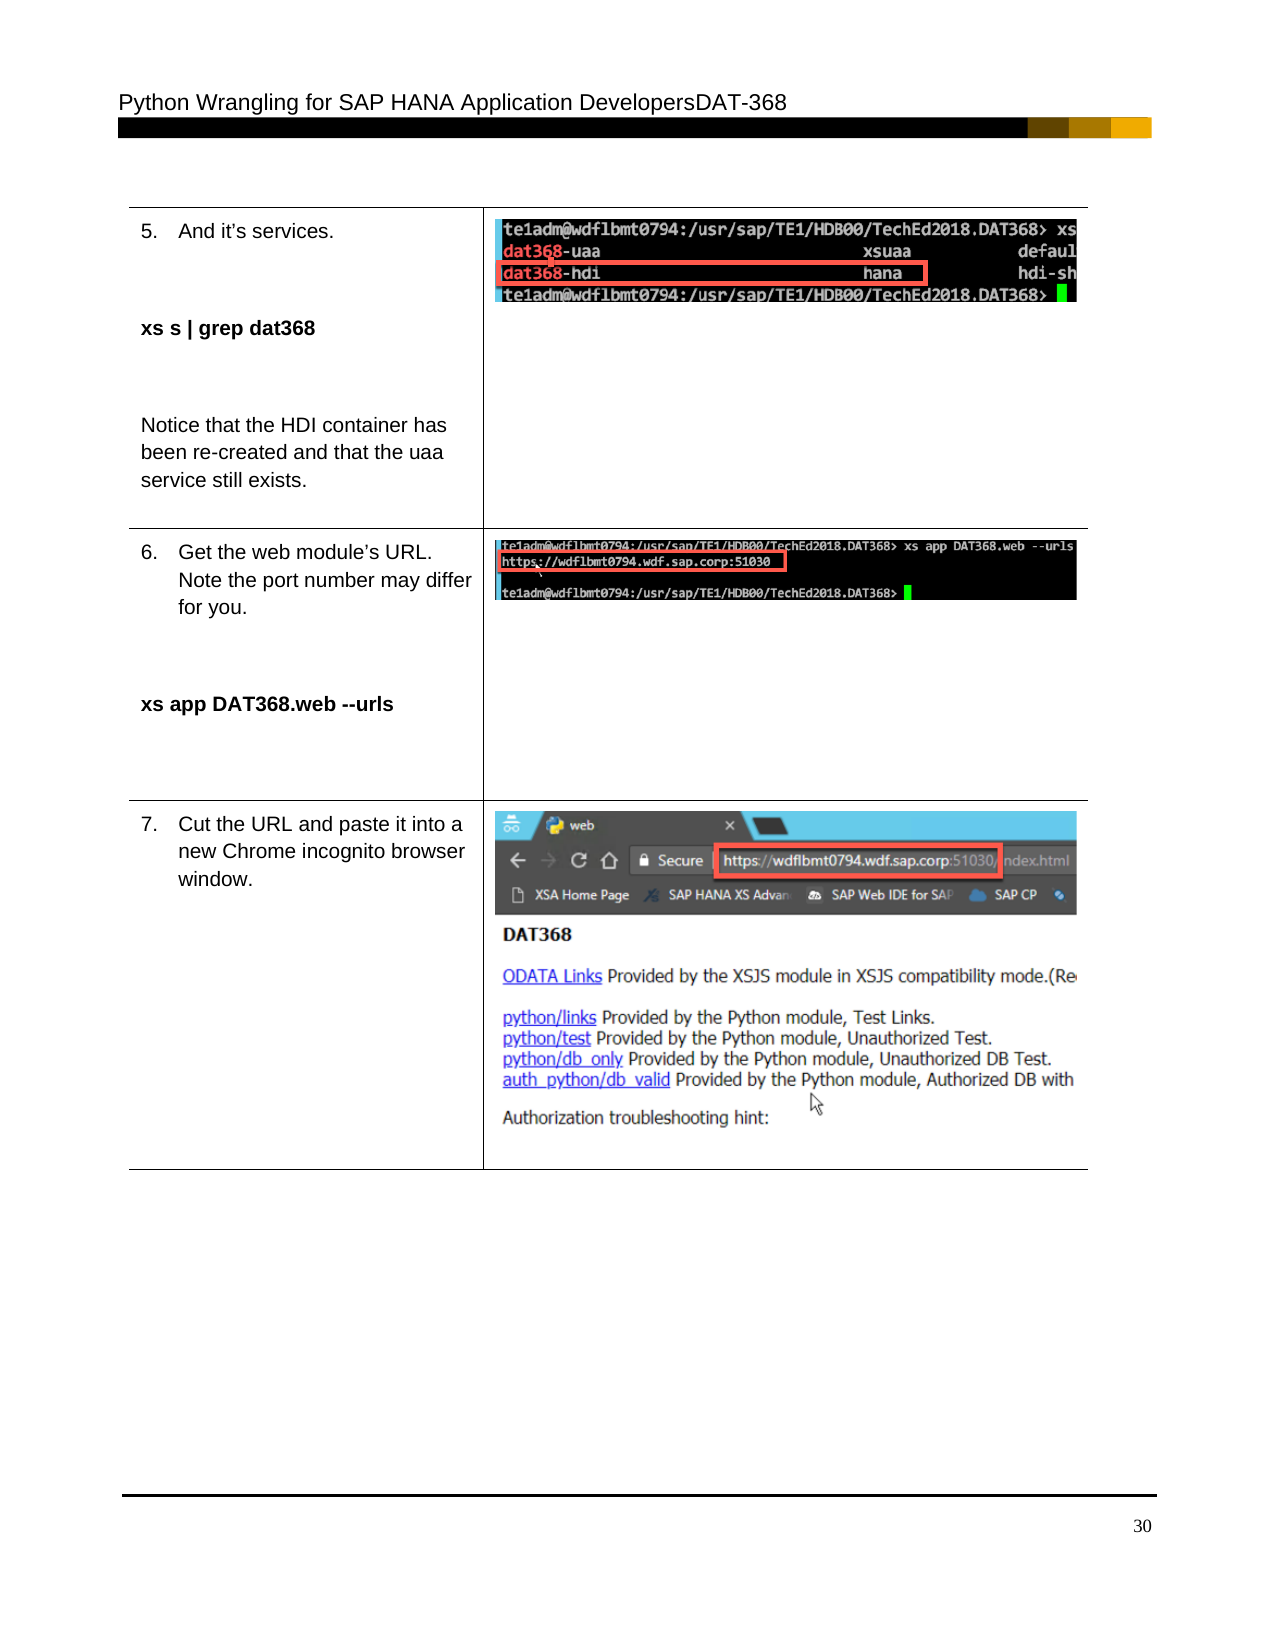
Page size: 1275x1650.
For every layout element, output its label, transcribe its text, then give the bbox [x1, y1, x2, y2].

table_cell Get the web module’s URL. Note the port number may differ for you. xs app DAT368.web --urls [129, 529, 483, 799]
table_cell And it’s services. xs s | grep dat368 Notice that the HDI container has been re-created and that the uaa service still exists. [129, 208, 483, 528]
picture [495, 540, 1077, 600]
picture [495, 811, 1077, 1133]
table_cell [484, 208, 1088, 528]
table_cell [484, 529, 1088, 799]
picture [495, 219, 1077, 302]
table_cell [484, 801, 1088, 1169]
table_cell Cut the URL and paste it into a new Chrome incognito browser window. [129, 801, 483, 1169]
